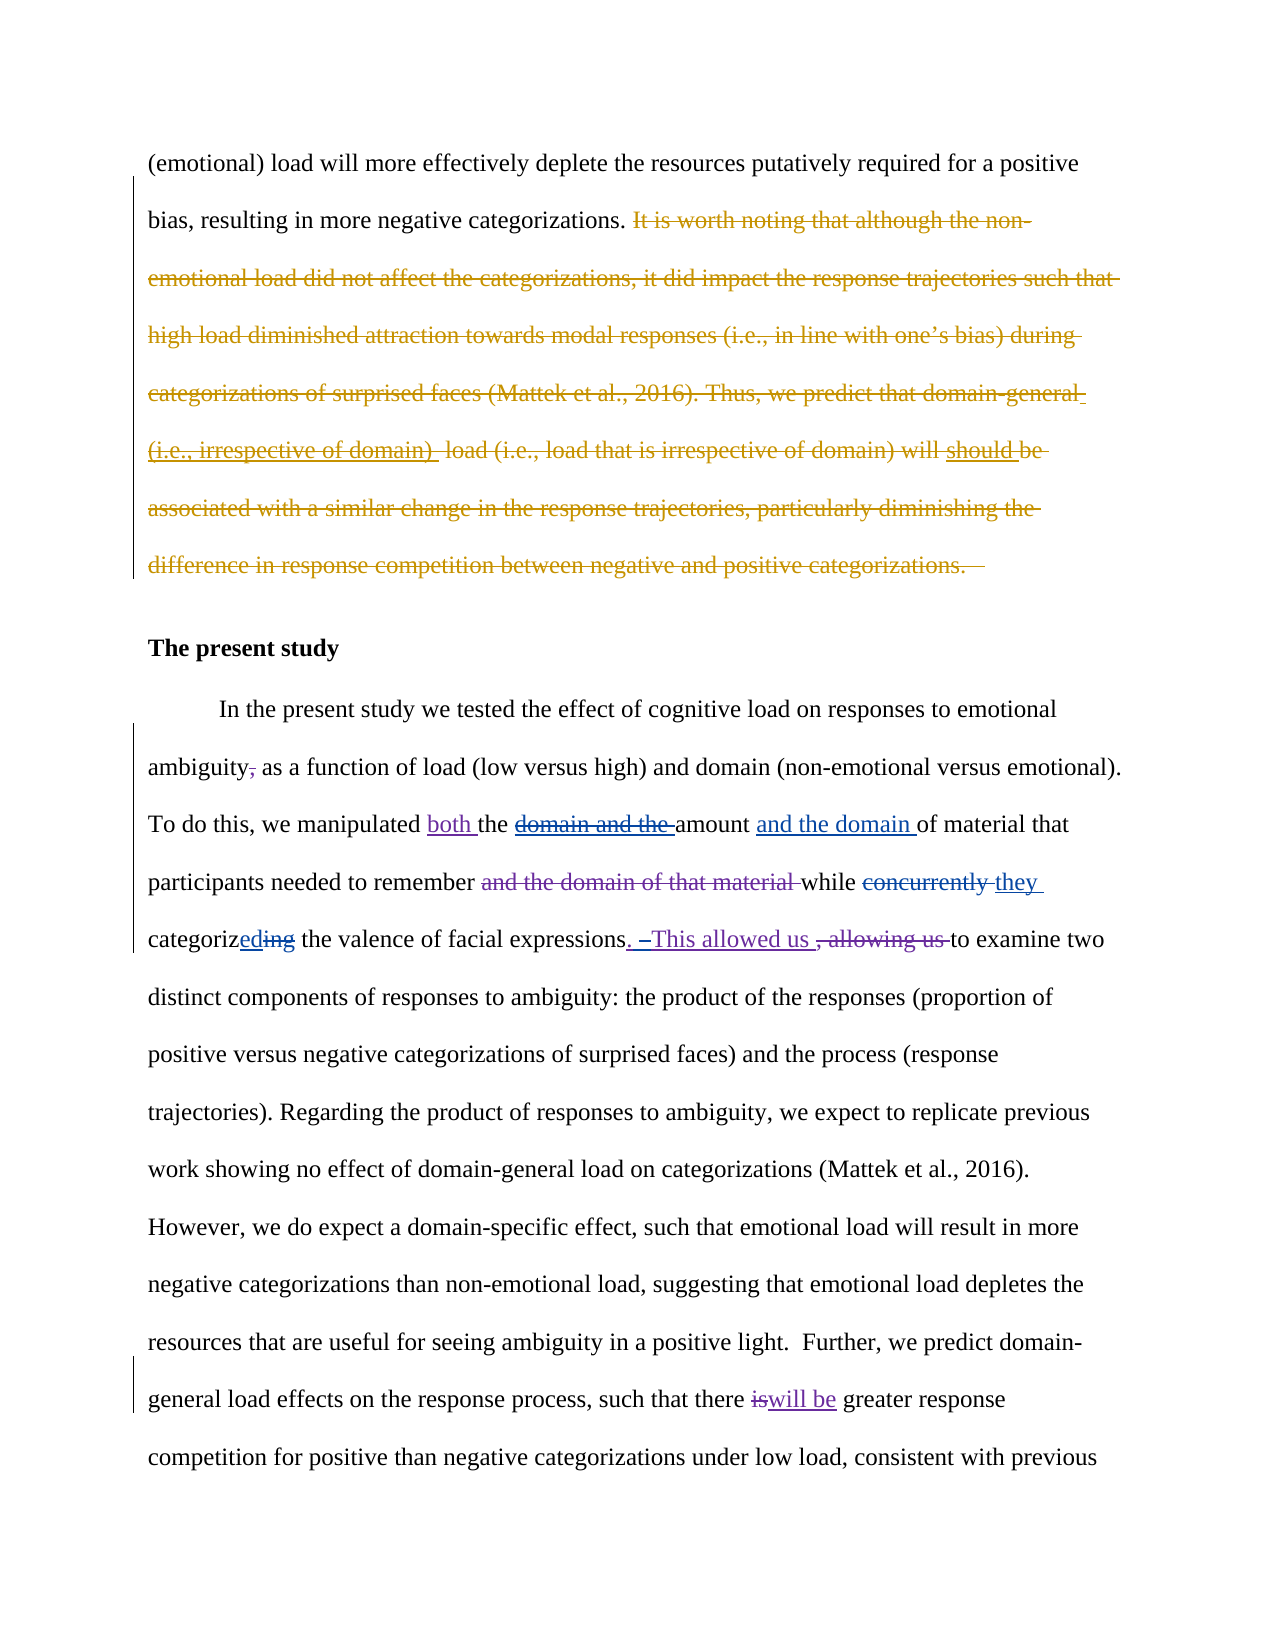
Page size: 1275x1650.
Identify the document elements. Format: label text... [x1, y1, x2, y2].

subtitle The present study [148, 633, 1127, 661]
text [148, 148, 1127, 579]
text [148, 694, 1127, 1471]
